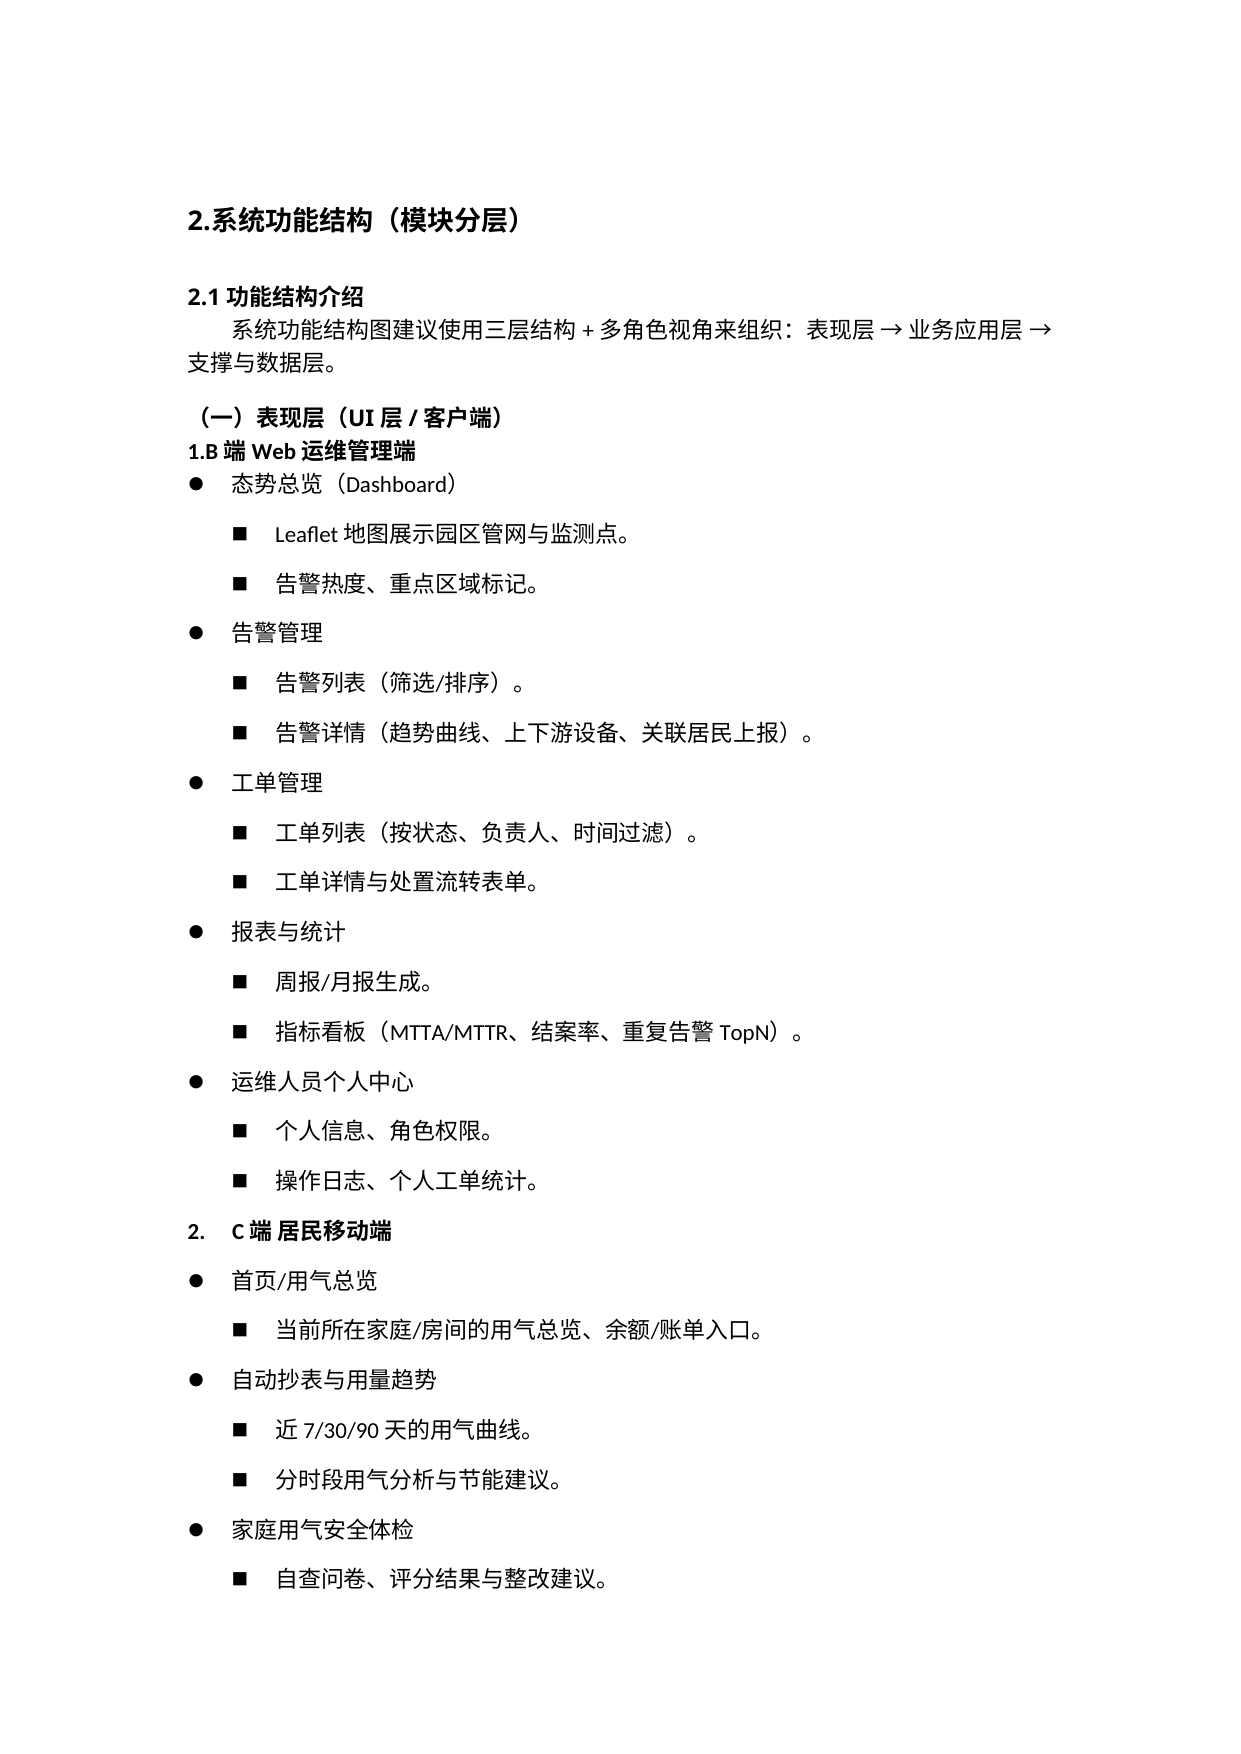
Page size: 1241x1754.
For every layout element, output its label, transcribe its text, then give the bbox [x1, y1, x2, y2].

list 报表与统计 [187, 914, 1053, 947]
list 工单详情与处置流转表单。 [231, 864, 1053, 897]
list 态势总览（Dashboard） [187, 466, 1053, 499]
text 系统功能结构图建议使用三层结构 + 多角色视角来组织：表现层 → 业务应用层 → 支撑与数据层。 [187, 312, 1053, 378]
list 当前所在家庭/房间的用气总览、余额/账单入口。 [231, 1312, 1053, 1346]
list C 端 居民移动端 [187, 1213, 1053, 1246]
list 分时段用气分析与节能建议。 [231, 1462, 1053, 1495]
list 工单管理 [187, 765, 1053, 798]
list 个人信息、角色权限。 [231, 1113, 1053, 1146]
subtitle 2.1 功能结构介绍 [187, 279, 1053, 312]
list 告警详情（趋势曲线、上下游设备、关联居民上报）。 [231, 715, 1053, 748]
list 告警列表（筛选/排序）。 [231, 665, 1053, 698]
text 1.B 端 Web 运维管理端 [187, 433, 1053, 466]
list 近 7/30/90 天的用气曲线。 [231, 1412, 1053, 1445]
list 告警热度、重点区域标记。 [231, 566, 1053, 599]
list 运维人员个人中心 [187, 1063, 1053, 1097]
subtitle 2.系统功能结构（模块分层） [187, 199, 1053, 238]
list 周报/月报生成。 [231, 964, 1053, 997]
list Leaflet 地图展示园区管网与监测点。 [231, 516, 1053, 549]
subtitle （一）表现层（UI 层 / 客户端） [187, 399, 1053, 433]
list 指标看板（MTTA/MTTR、结案率、重复告警 TopN）。 [231, 1014, 1053, 1047]
list 家庭用气安全体检 [187, 1512, 1053, 1545]
list 首页/用气总览 [187, 1263, 1053, 1296]
list 告警管理 [187, 615, 1053, 648]
list 自查问卷、评分结果与整改建议。 [231, 1561, 1053, 1594]
list 操作日志、个人工单统计。 [231, 1163, 1053, 1196]
list 自动抄表与用量趋势 [187, 1362, 1053, 1395]
list 工单列表（按状态、负责人、时间过滤）。 [231, 814, 1053, 848]
